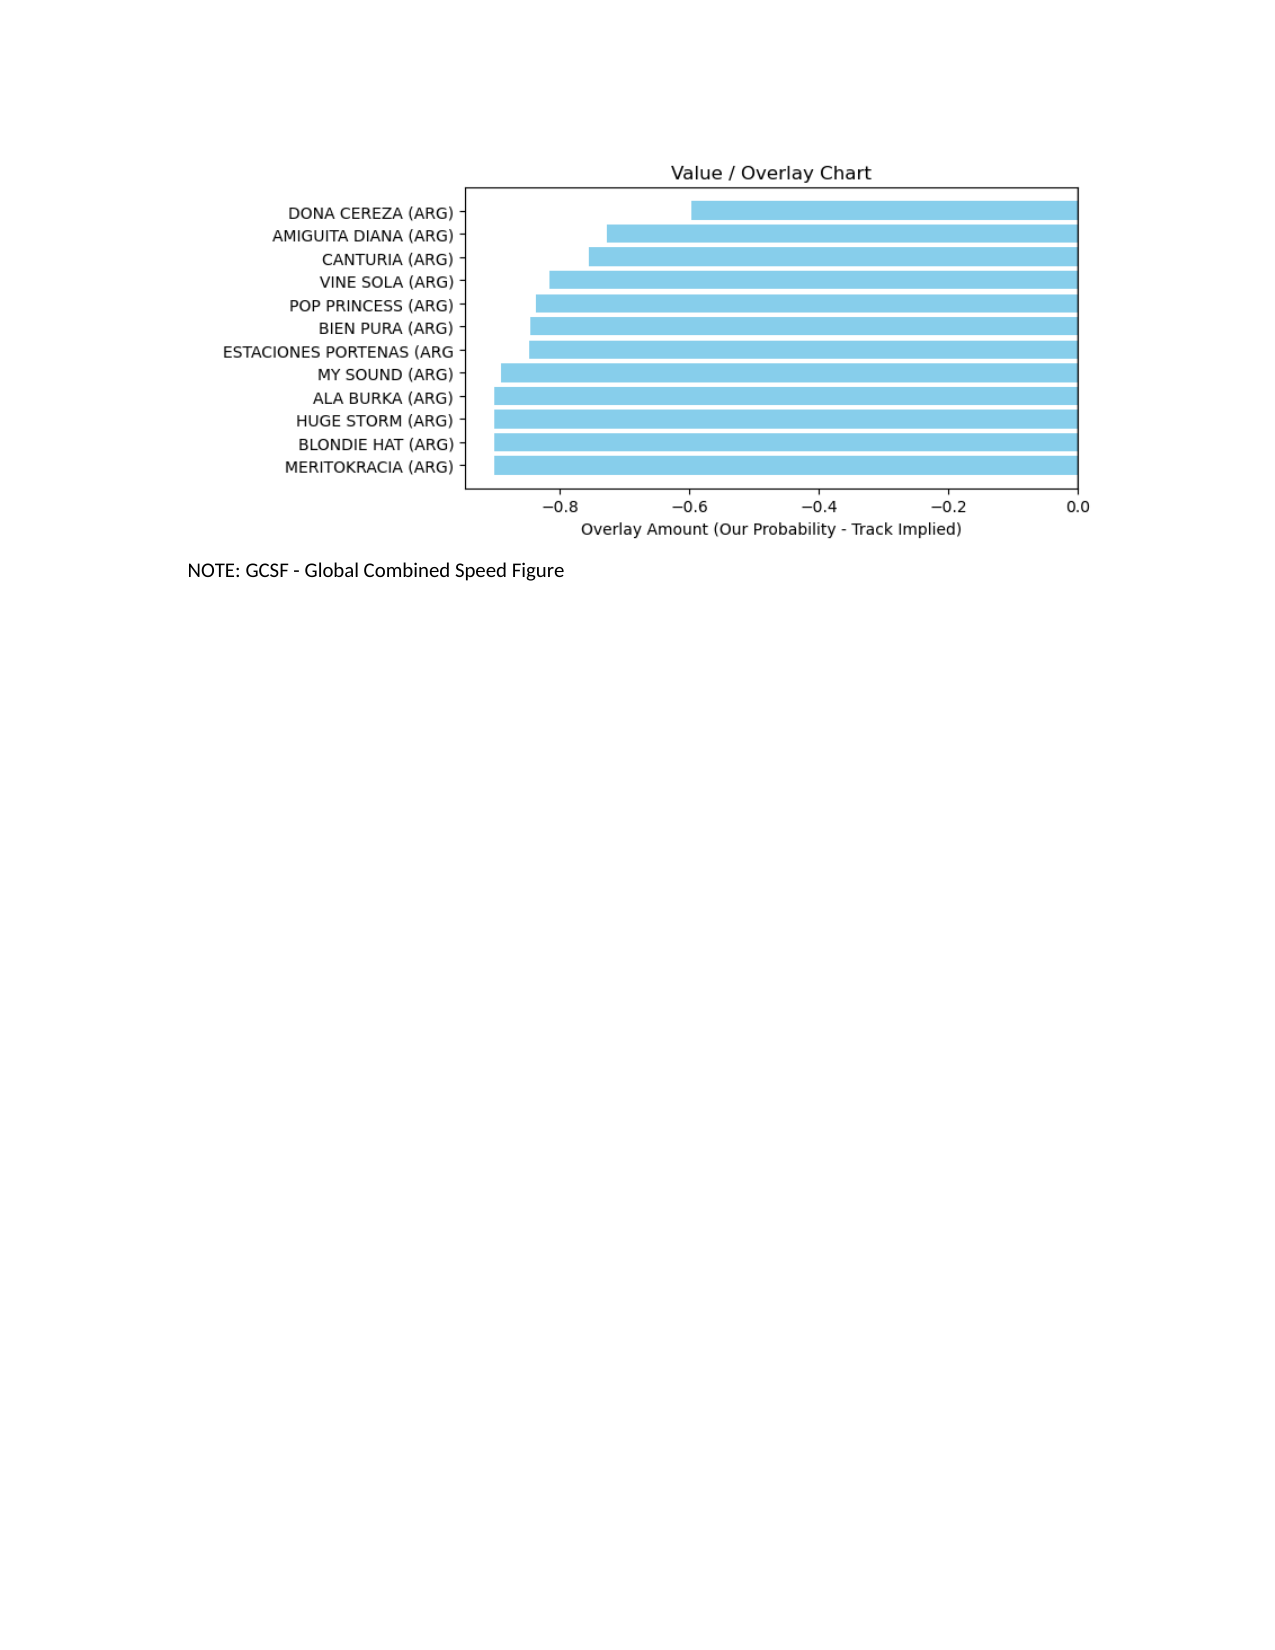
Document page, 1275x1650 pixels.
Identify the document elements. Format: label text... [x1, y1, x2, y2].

text NOTE: GCSF - Global Combined Speed Figure [187, 558, 1087, 583]
picture [206, 150, 1107, 554]
